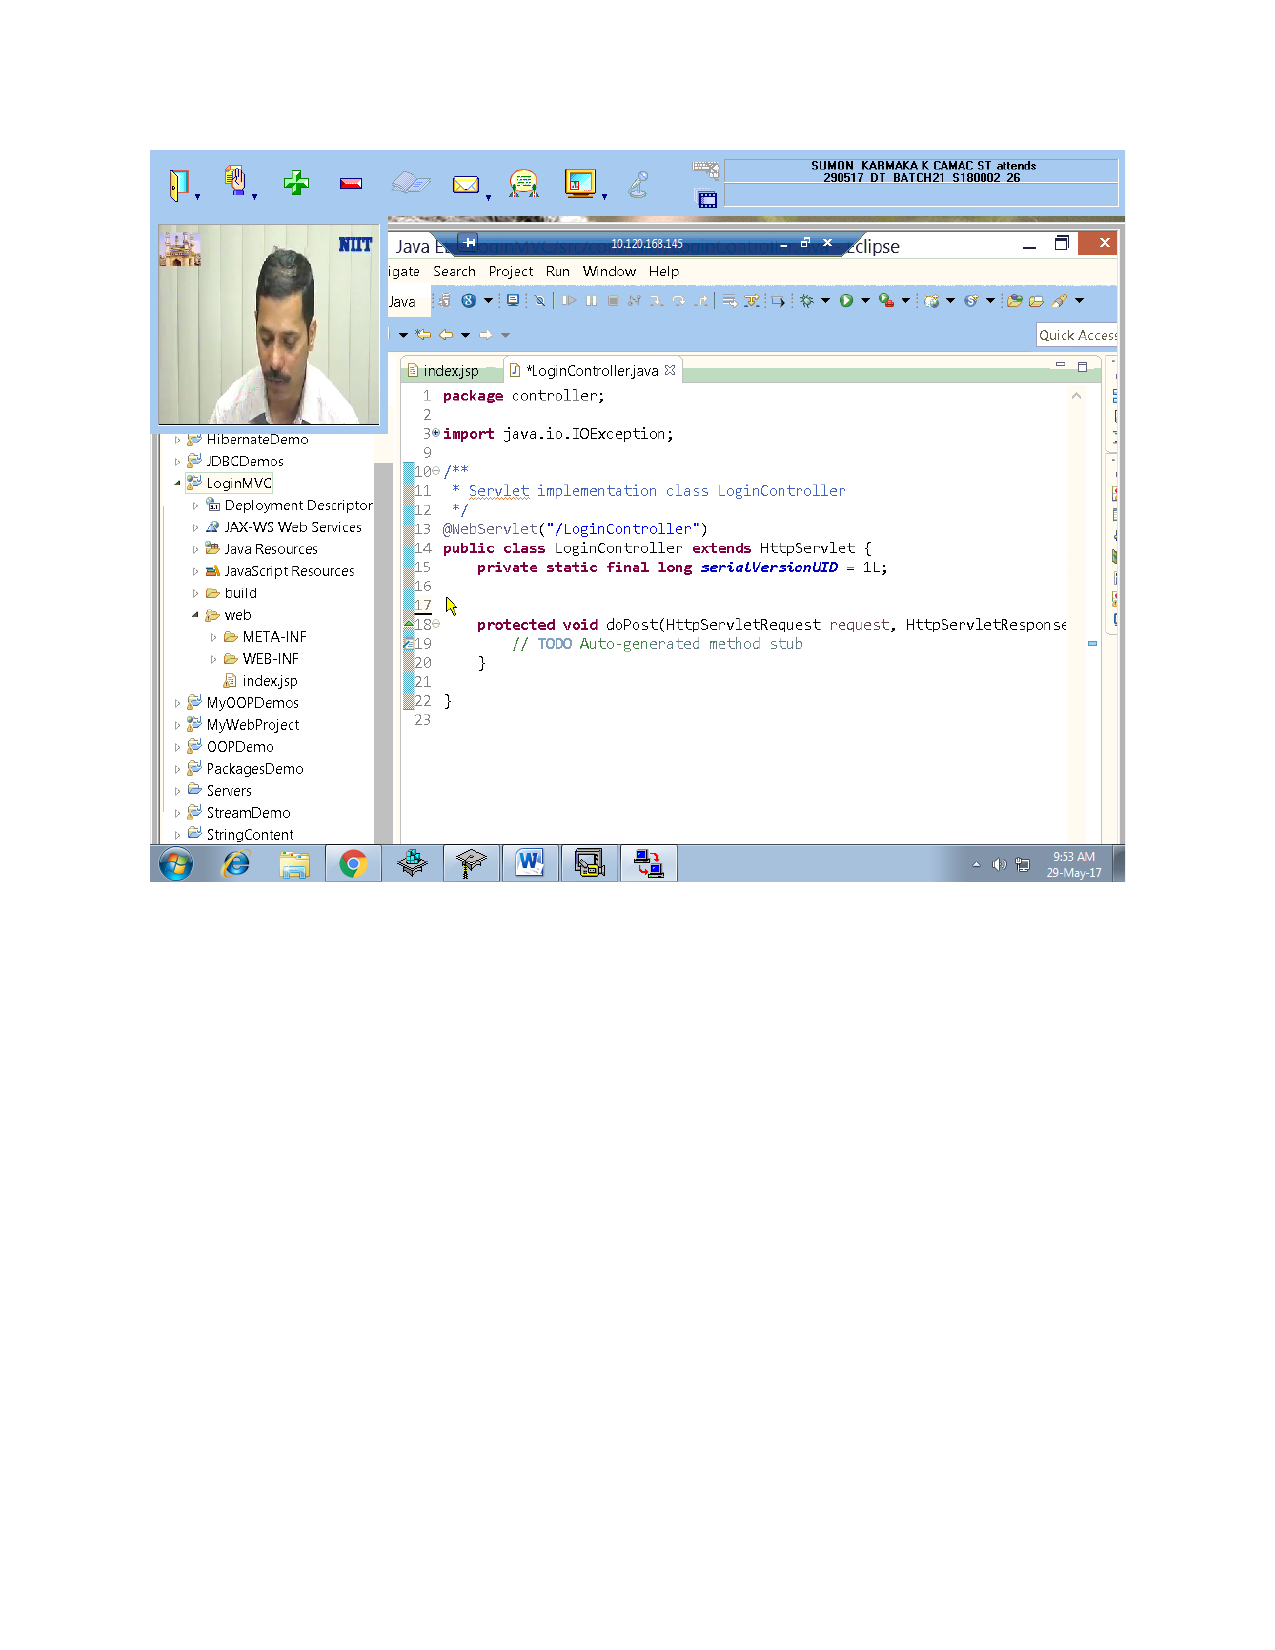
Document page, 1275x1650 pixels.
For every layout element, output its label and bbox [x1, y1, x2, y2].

picture [150, 150, 1125, 882]
